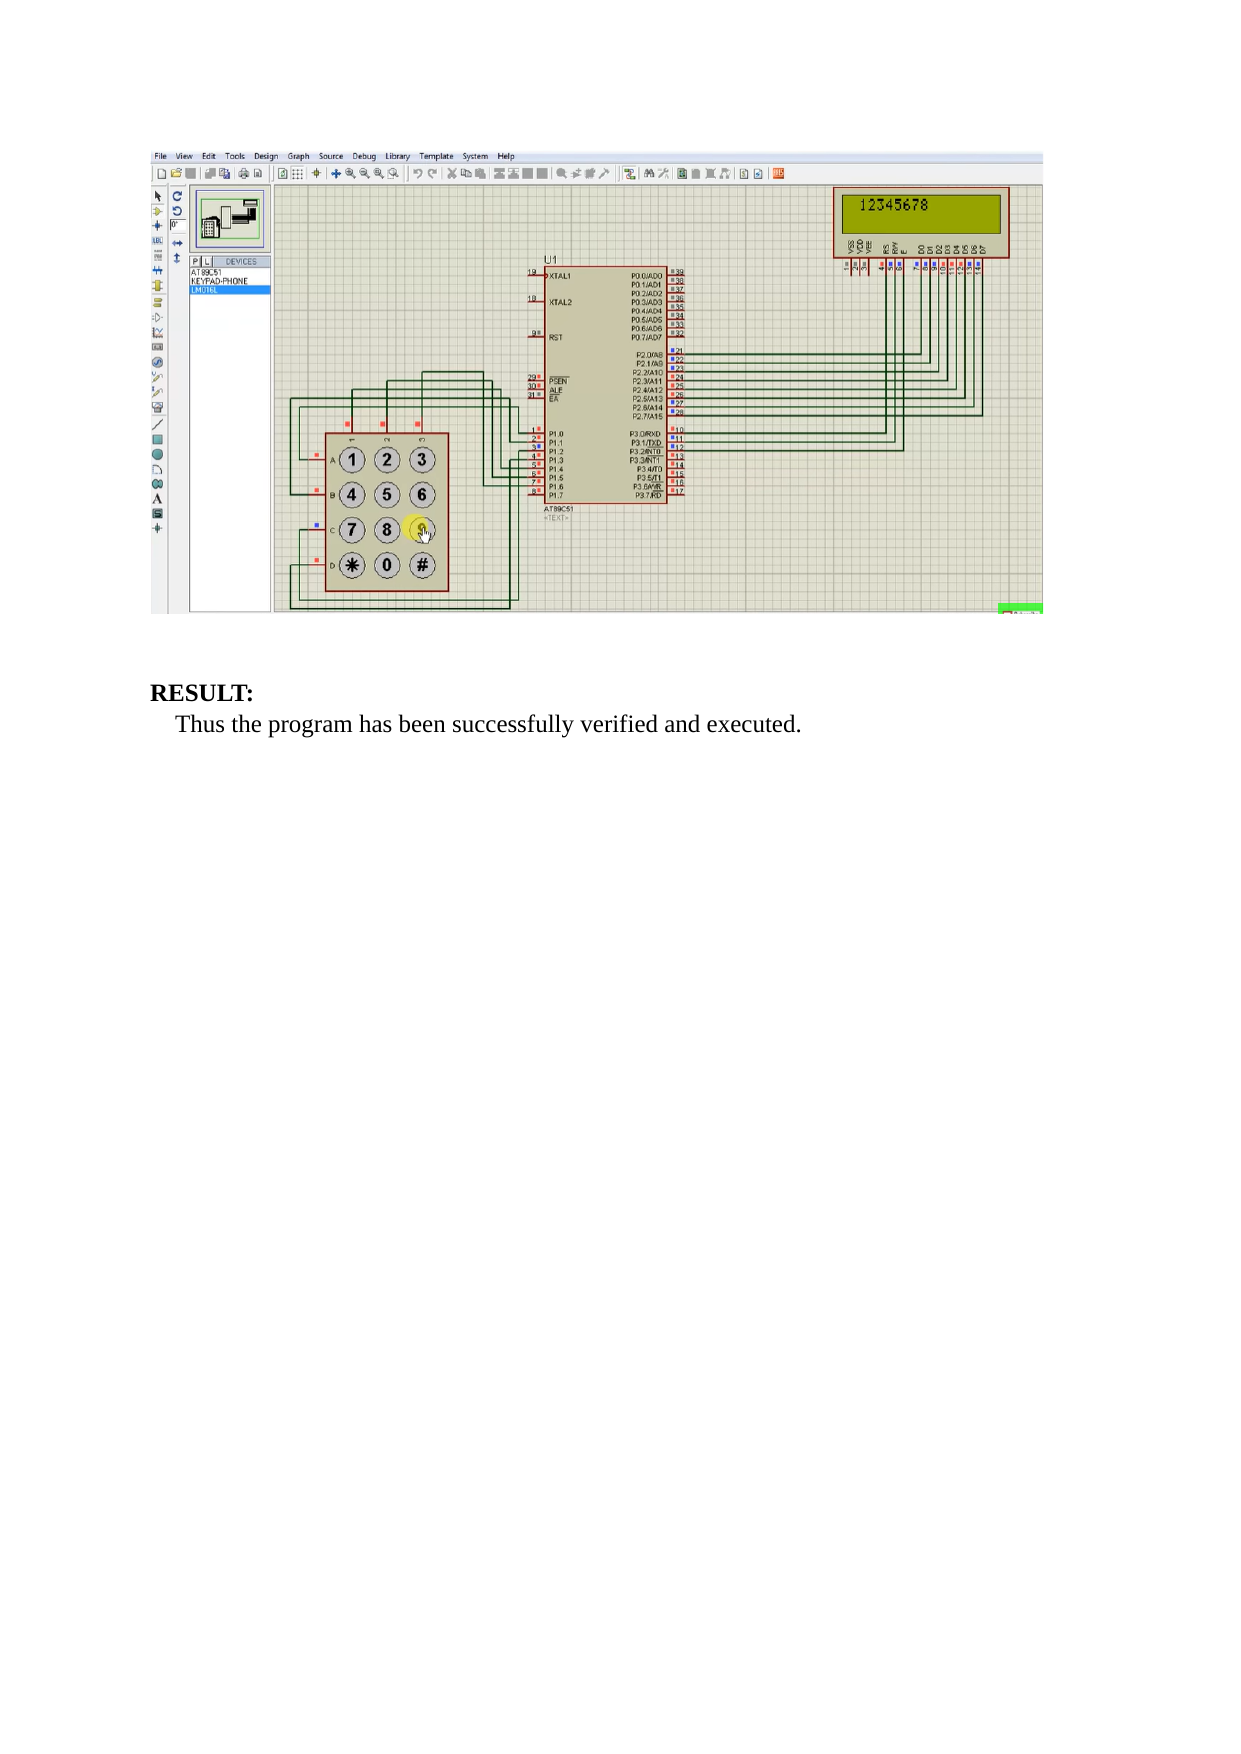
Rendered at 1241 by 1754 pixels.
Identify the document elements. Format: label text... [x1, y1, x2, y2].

picture [150, 150, 1044, 614]
text Thus the program has been successfully verified and executed. [150, 709, 1090, 738]
text RESULT: [150, 678, 1090, 707]
